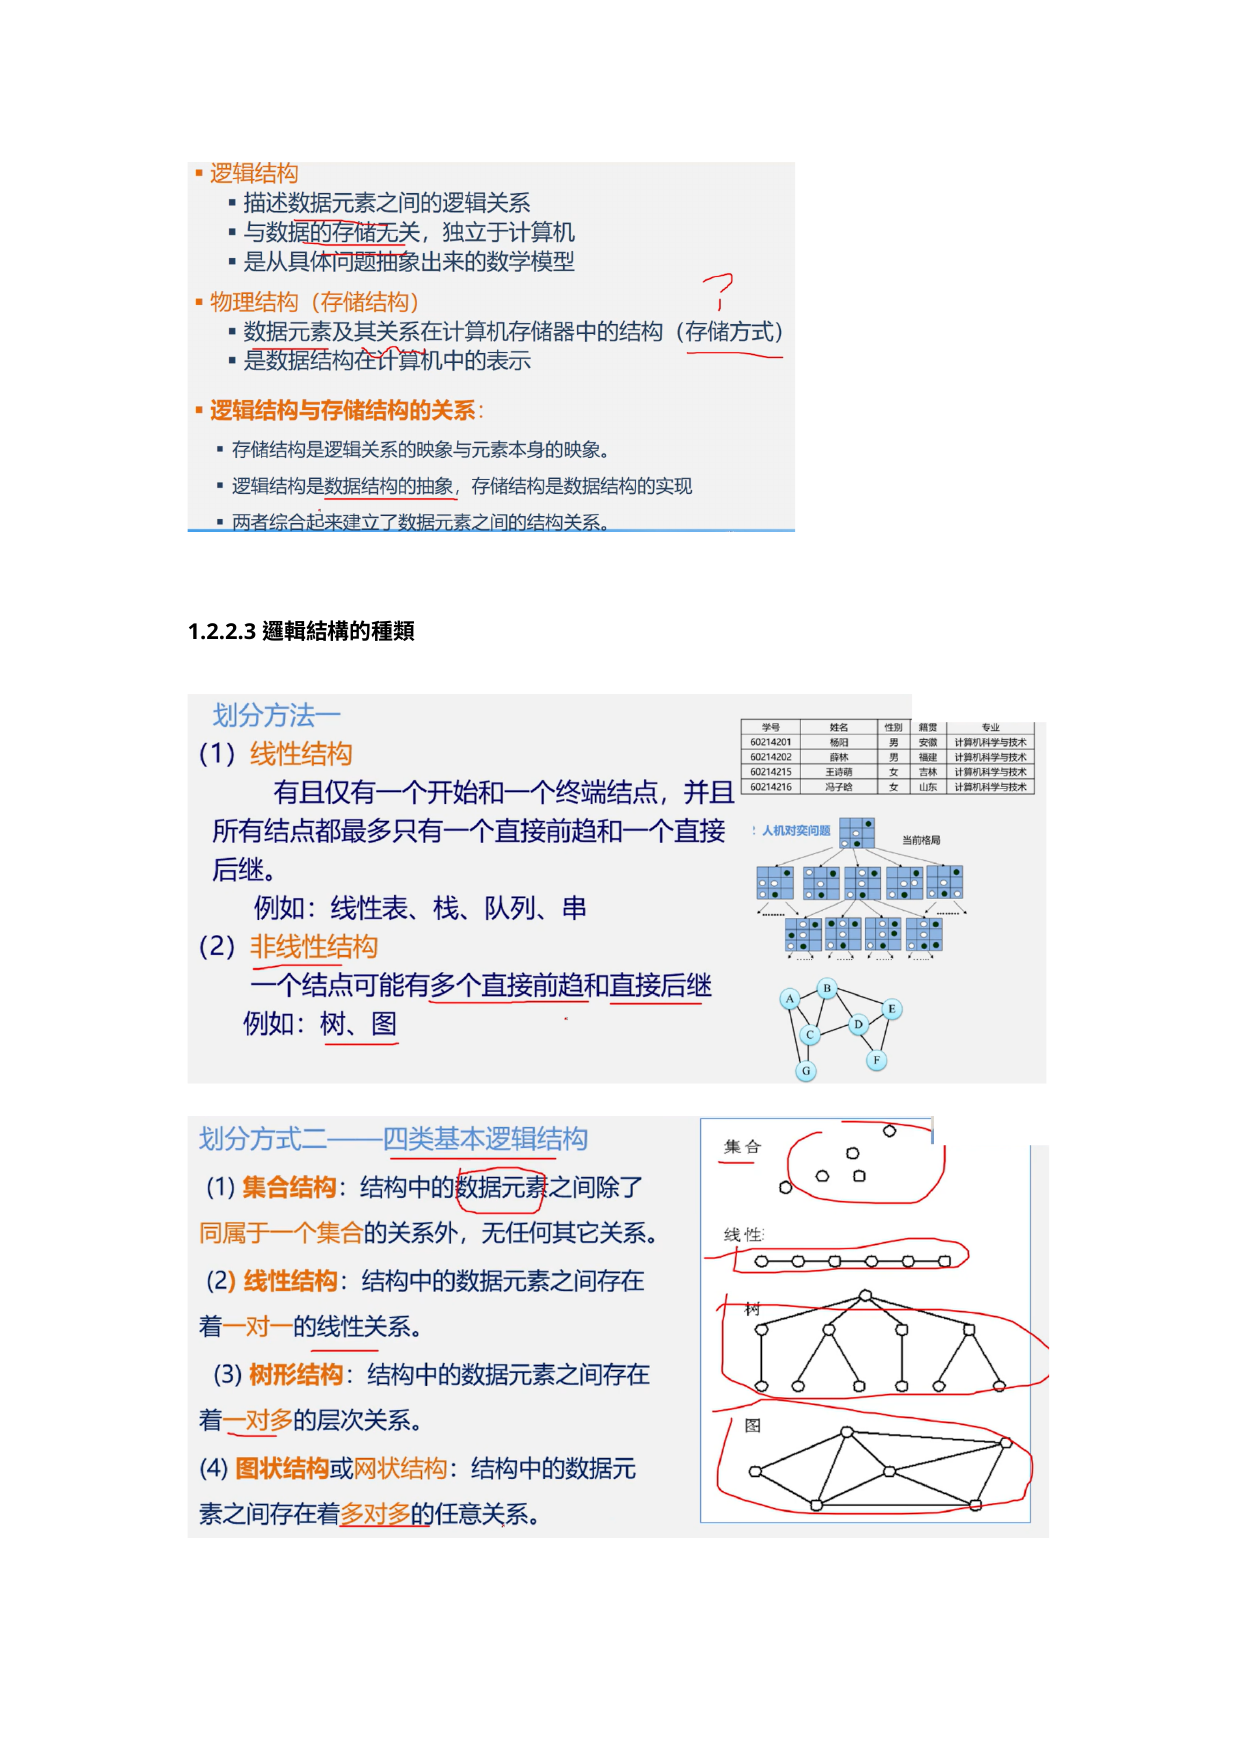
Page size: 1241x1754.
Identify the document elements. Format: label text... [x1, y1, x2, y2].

picture [187, 162, 796, 532]
picture [187, 1116, 1052, 1538]
picture [187, 694, 1052, 1087]
subtitle 1.2.2.3 邏輯結構的種類 [187, 614, 1053, 646]
